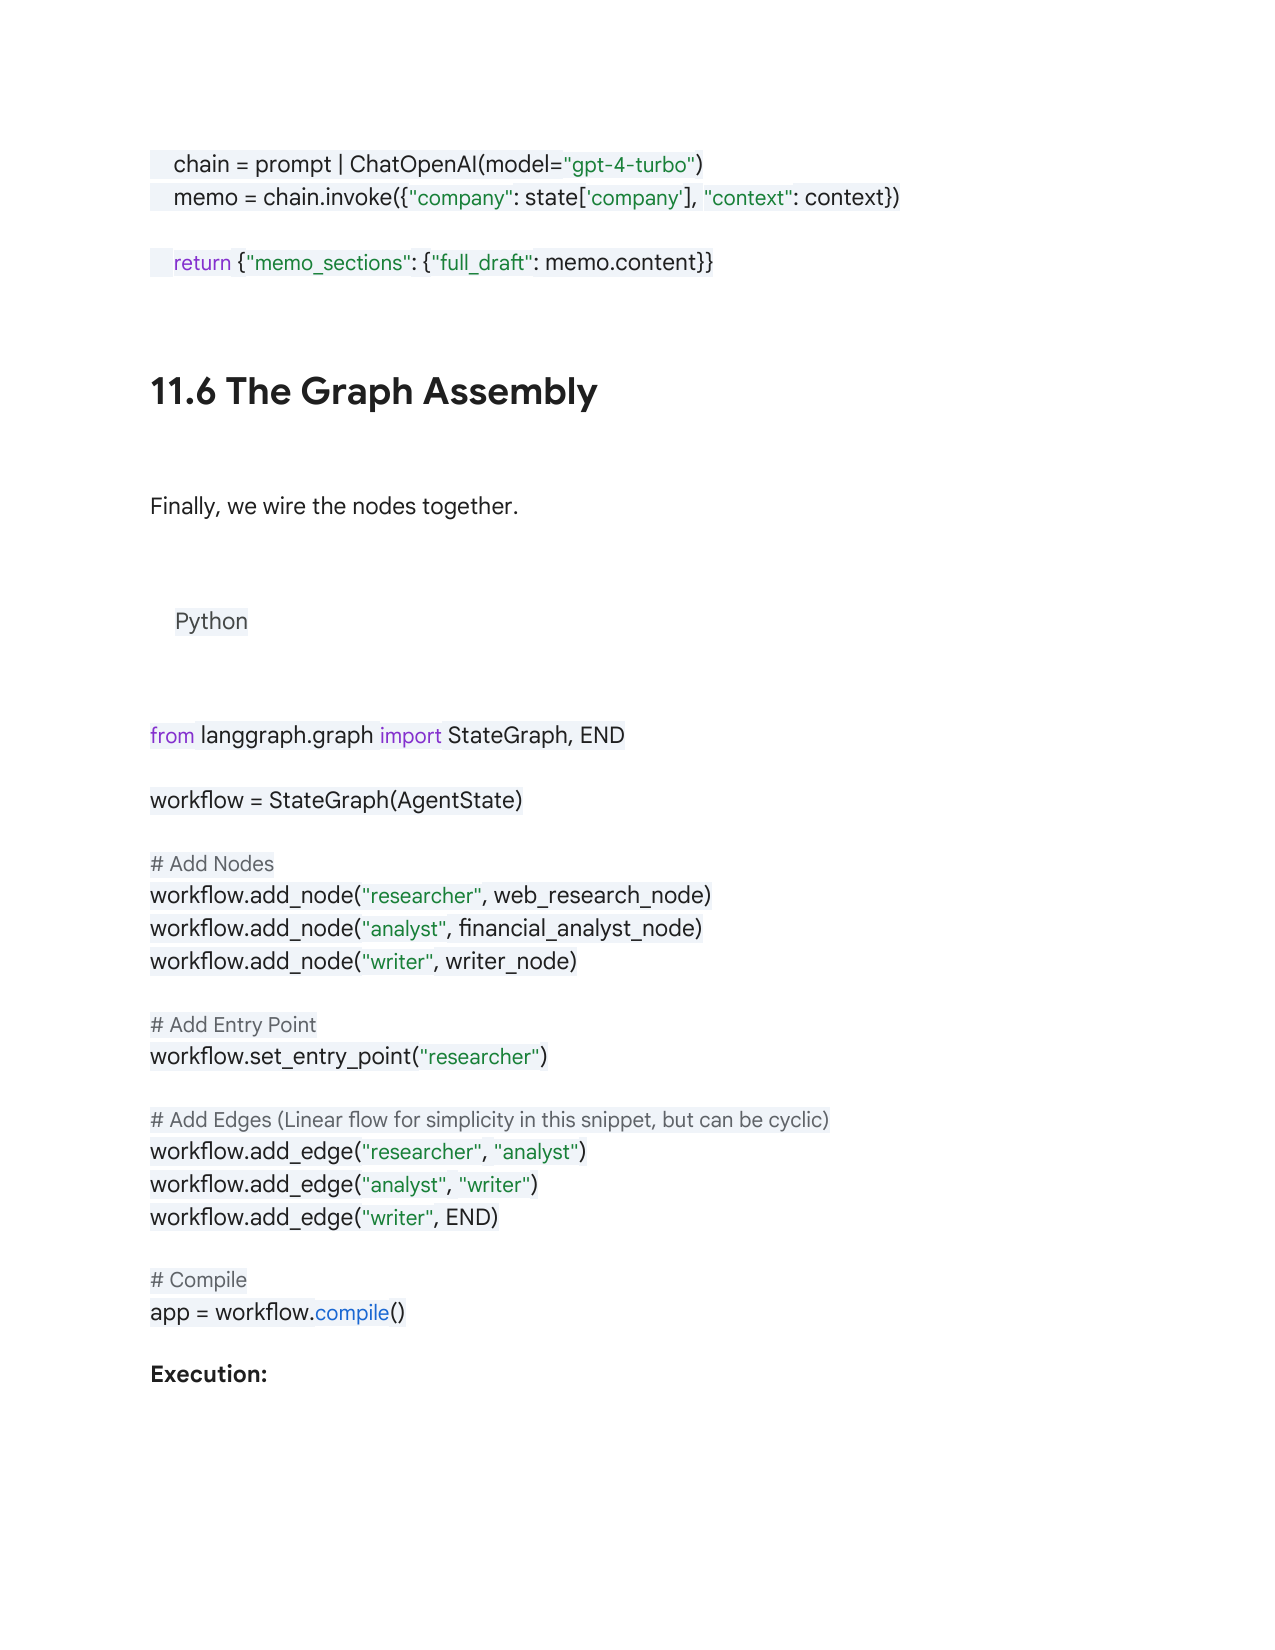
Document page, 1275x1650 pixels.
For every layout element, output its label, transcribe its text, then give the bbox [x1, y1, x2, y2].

text Execution: [150, 1360, 1125, 1389]
text Finally, we wire the nodes together. [150, 492, 1125, 521]
text from langgraph.graph import StateGraph, END workflow = StateGraph(AgentState) # Add Nodes workflow.add_node("researcher", web_research_node) workflow.add_node("analyst", financial_analyst_node) workflow.add_node("writer", writer_node) # Add Entry Point workflow.set_entry_point("researcher") # Add Edges (Linear flow for simplicity in this snippet, but can be cyclic) workflow.add_edge("researcher", "analyst") workflow.add_edge("analyst", "writer") workflow.add_edge("writer", END) # Compile app = workflow.compile() [150, 721, 1125, 1357]
text Python [175, 607, 1112, 636]
subtitle 11.6 The Graph Assembly [150, 368, 1125, 415]
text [150, 150, 1125, 307]
